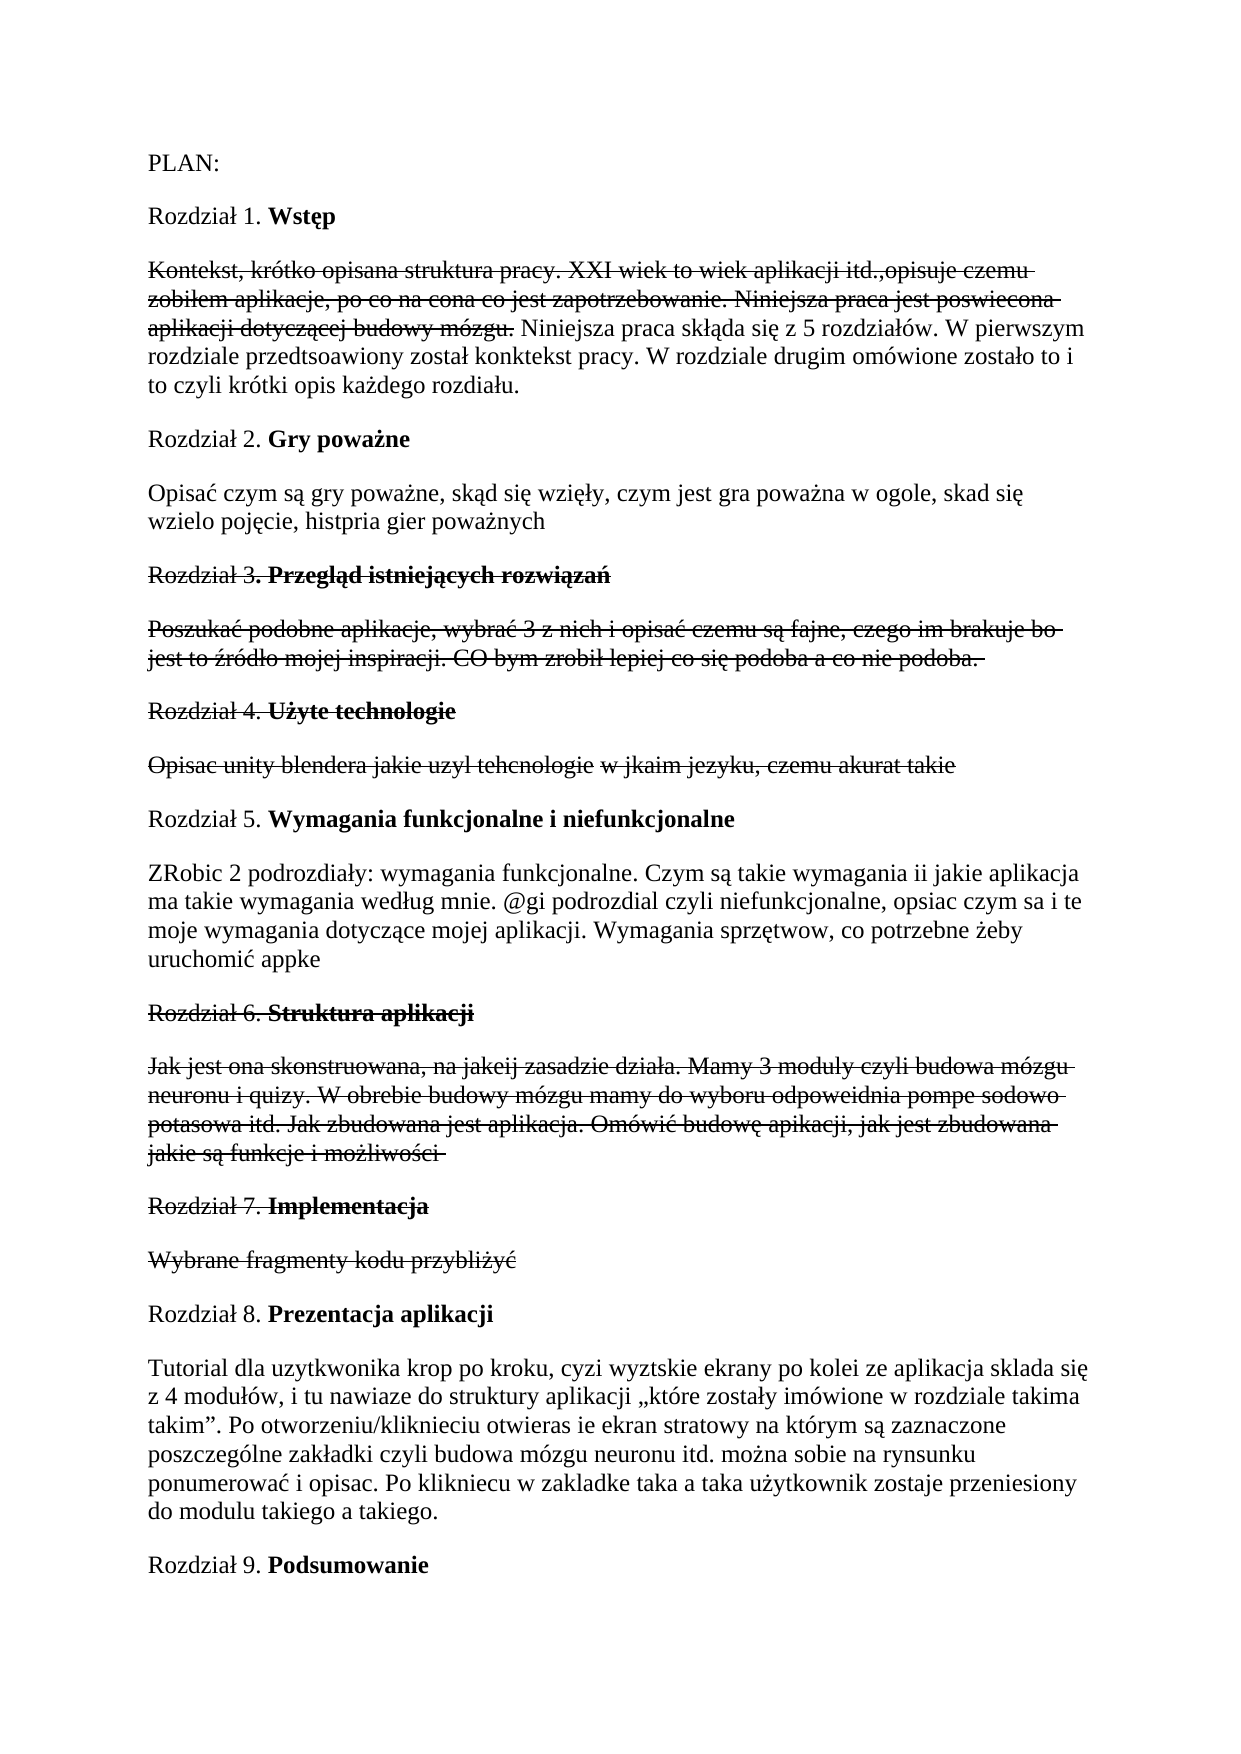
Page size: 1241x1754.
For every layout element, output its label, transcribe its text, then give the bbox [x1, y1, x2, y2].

text Tutorial dla uzytkwonika krop po kroku, cyzi wyztskie ekrany po kolei ze aplikacja sklada się z 4 modułów, i tu nawiaze do struktury aplikacji „które zostały imówione w rozdziale takima takim”. Po otworzeniu/kliknieciu otwieras ie ekran stratowy na którym są zaznaczone poszczególne zakładki czyli budowa mózgu neuronu itd. można sobie na rynsunku ponumerować i opisac. Po klikniecu w zakladke taka a taka użytkownik zostaje przeniesiony do modulu takiego a takiego. [148, 1353, 1093, 1525]
text Rozdział 3. Przegląd istniejących rozwiązań [148, 560, 1093, 589]
text Kontekst, krótko opisana struktura pracy. XXI wiek to wiek aplikacji itd.,opisuje czemu zobiłem aplikacje, po co na cona co jest zapotrzebowanie. Niniejsza praca jest poswiecona aplikacji dotyczącej budowy mózgu. Niniejsza praca skłąda się z 5 rozdziałów. W pierwszym rozdziale przedtsoawiony został konktekst pracy. W rozdziale drugim omówione zostało to i to czyli krótki opis każdego rozdiału. [148, 255, 1093, 399]
text Rozdział 1. Wstęp [148, 201, 1093, 230]
text Jak jest ona skonstruowana, na jakeij zasadzie działa. Mamy 3 moduly czyli budowa mózgu neuronu i quizy. W obrebie budowy mózgu mamy do wyboru odpoweidnia pompe sodowo potasowa itd. Jak zbudowana jest aplikacja. Omówić budowę apikacji, jak jest zbudowana jakie są funkcje i możliwości [148, 1051, 1093, 1166]
text Wybrane fragmenty kodu przybliżyć [148, 1245, 1093, 1274]
text Poszukać podobne aplikacje, wybrać 3 z nich i opisać czemu są fajne, czego im brakuje bo jest to źródło mojej inspiracji. CO bym zrobił lepiej co się podoba a co nie podoba. [148, 614, 1093, 671]
text Opisać czym są gry poważne, skąd się wzięły, czym jest gra poważna w ogole, skad się wzielo pojęcie, histpria gier poważnych [148, 478, 1093, 535]
text Opisac unity blendera jakie uzyl tehcnologie w jkaim jezyku, czemu akurat takie [148, 750, 1093, 779]
text Rozdział 5. Wymagania funkcjonalne i niefunkcjonalne [148, 804, 1093, 833]
text Rozdział 2. Gry poważne [148, 424, 1093, 453]
text ZRobic 2 podrozdiały: wymagania funkcjonalne. Czym są takie wymagania ii jakie aplikacja ma takie wymagania według mnie. @gi podrozdial czyli niefunkcjonalne, opsiac czym sa i te moje wymagania dotyczące mojej aplikacji. Wymagania sprzętwow, co potrzebne żeby uruchomić appke [148, 858, 1093, 973]
text PLAN: [148, 148, 1093, 176]
text Rozdział 9. Podsumowanie [148, 1550, 1093, 1579]
text Rozdział 7. Implementacja [148, 1191, 1093, 1220]
text Rozdział 6. Struktura aplikacji [148, 998, 1093, 1026]
text Rozdział 8. Prezentacja aplikacji [148, 1299, 1093, 1328]
text Rozdział 4. Użyte technologie [148, 696, 1093, 725]
